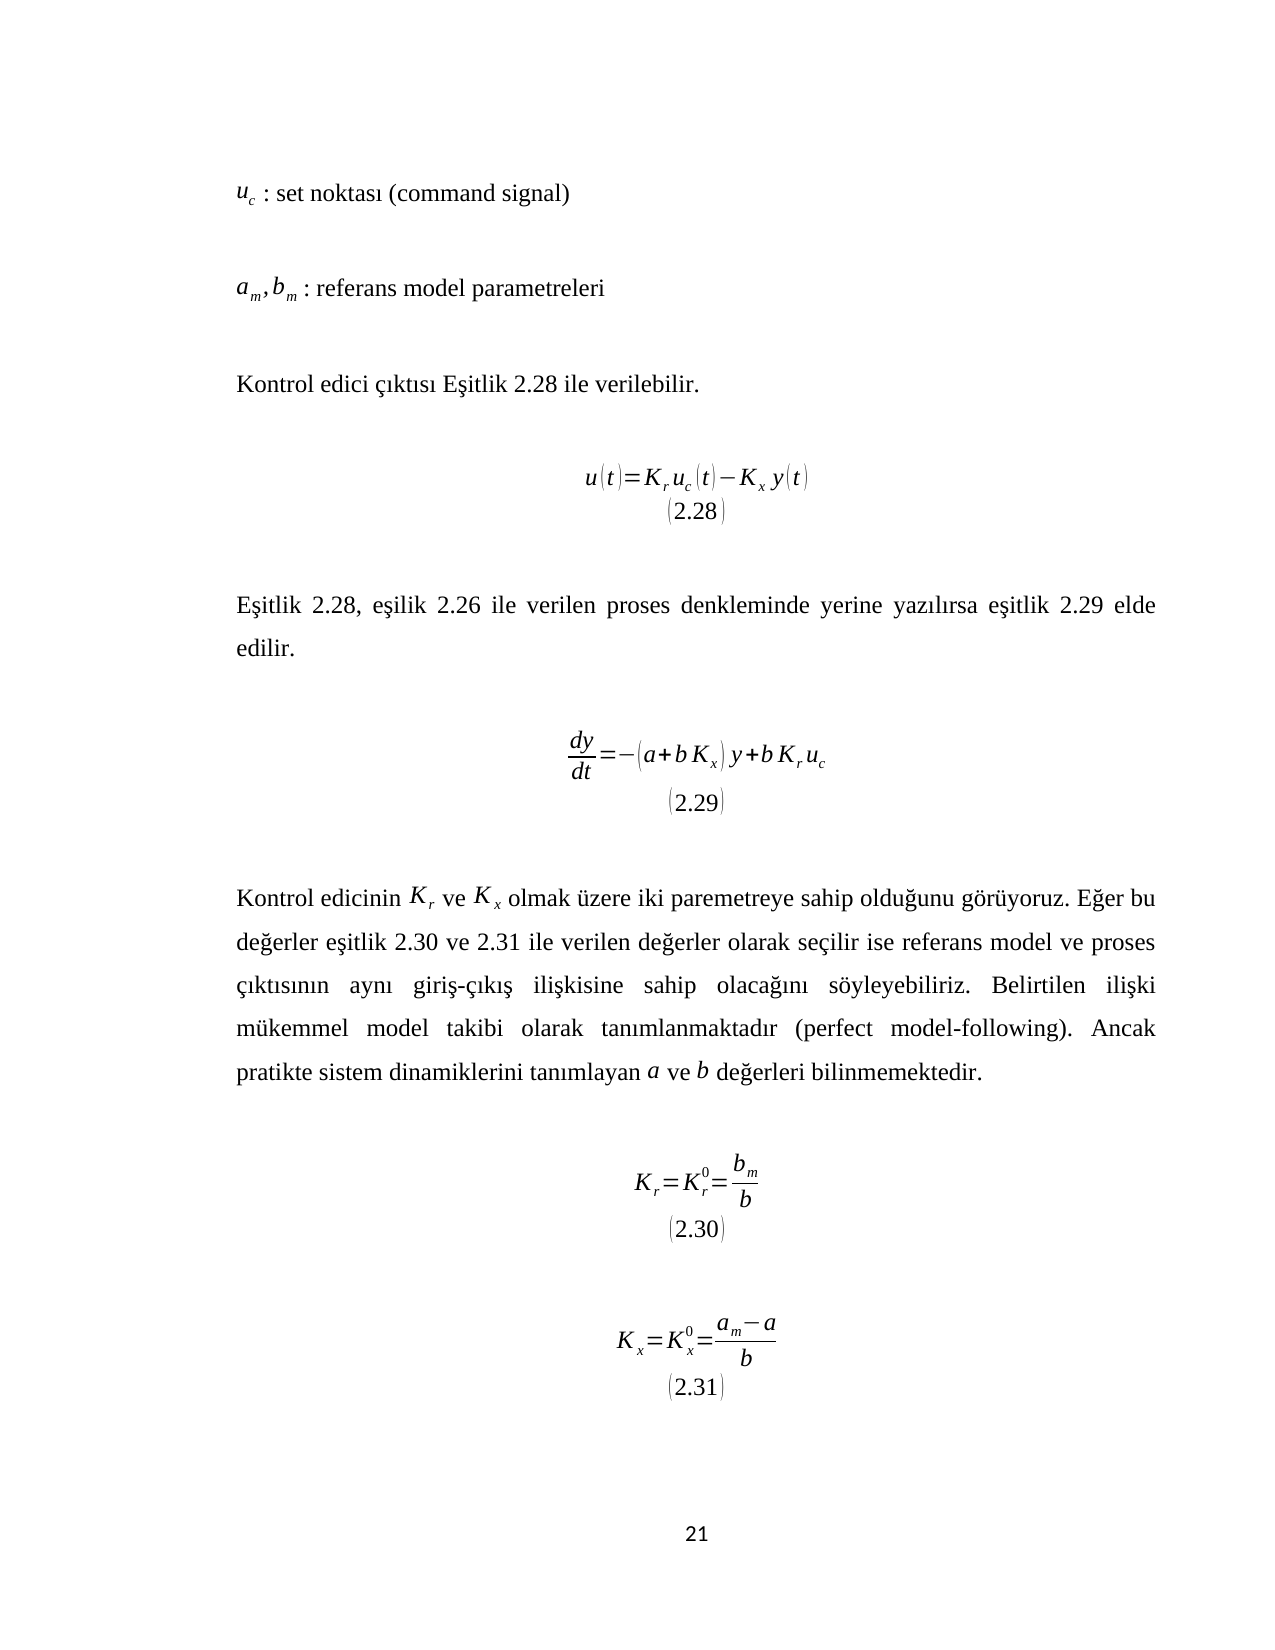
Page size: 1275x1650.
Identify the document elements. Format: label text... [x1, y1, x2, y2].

text Kontrol edicinin ve olmak üzere iki paremetreye sahip olduğunu görüyoruz. Eğer bu değerler eşitlik 2.30 ve 2.31 ile verilen değerler olarak seçilir ise referans model ve proses çıktısının aynı giriş-çıkış ilişkisine sahip olacağını söyleyebiliriz. Belirtilen ilişki mükemmel model takibi olarak tanımlanmaktadır (perfect model-following). Ancak pratikte sistem dinamiklerini tanımlayan ve değerleri bilinmemektedir. [236, 881, 1157, 1085]
text : referans model parametreleri [236, 273, 1157, 304]
text Eşitlik 2.28, eşilik 2.26 ile verilen proses denkleminde yerine yazılırsa eşitlik 2.29 elde edilir. [236, 590, 1157, 662]
text : set noktası (command signal) [236, 177, 1157, 208]
text Kontrol edici çıktısı Eşitlik 2.28 ile verilebilir. [236, 369, 1157, 397]
